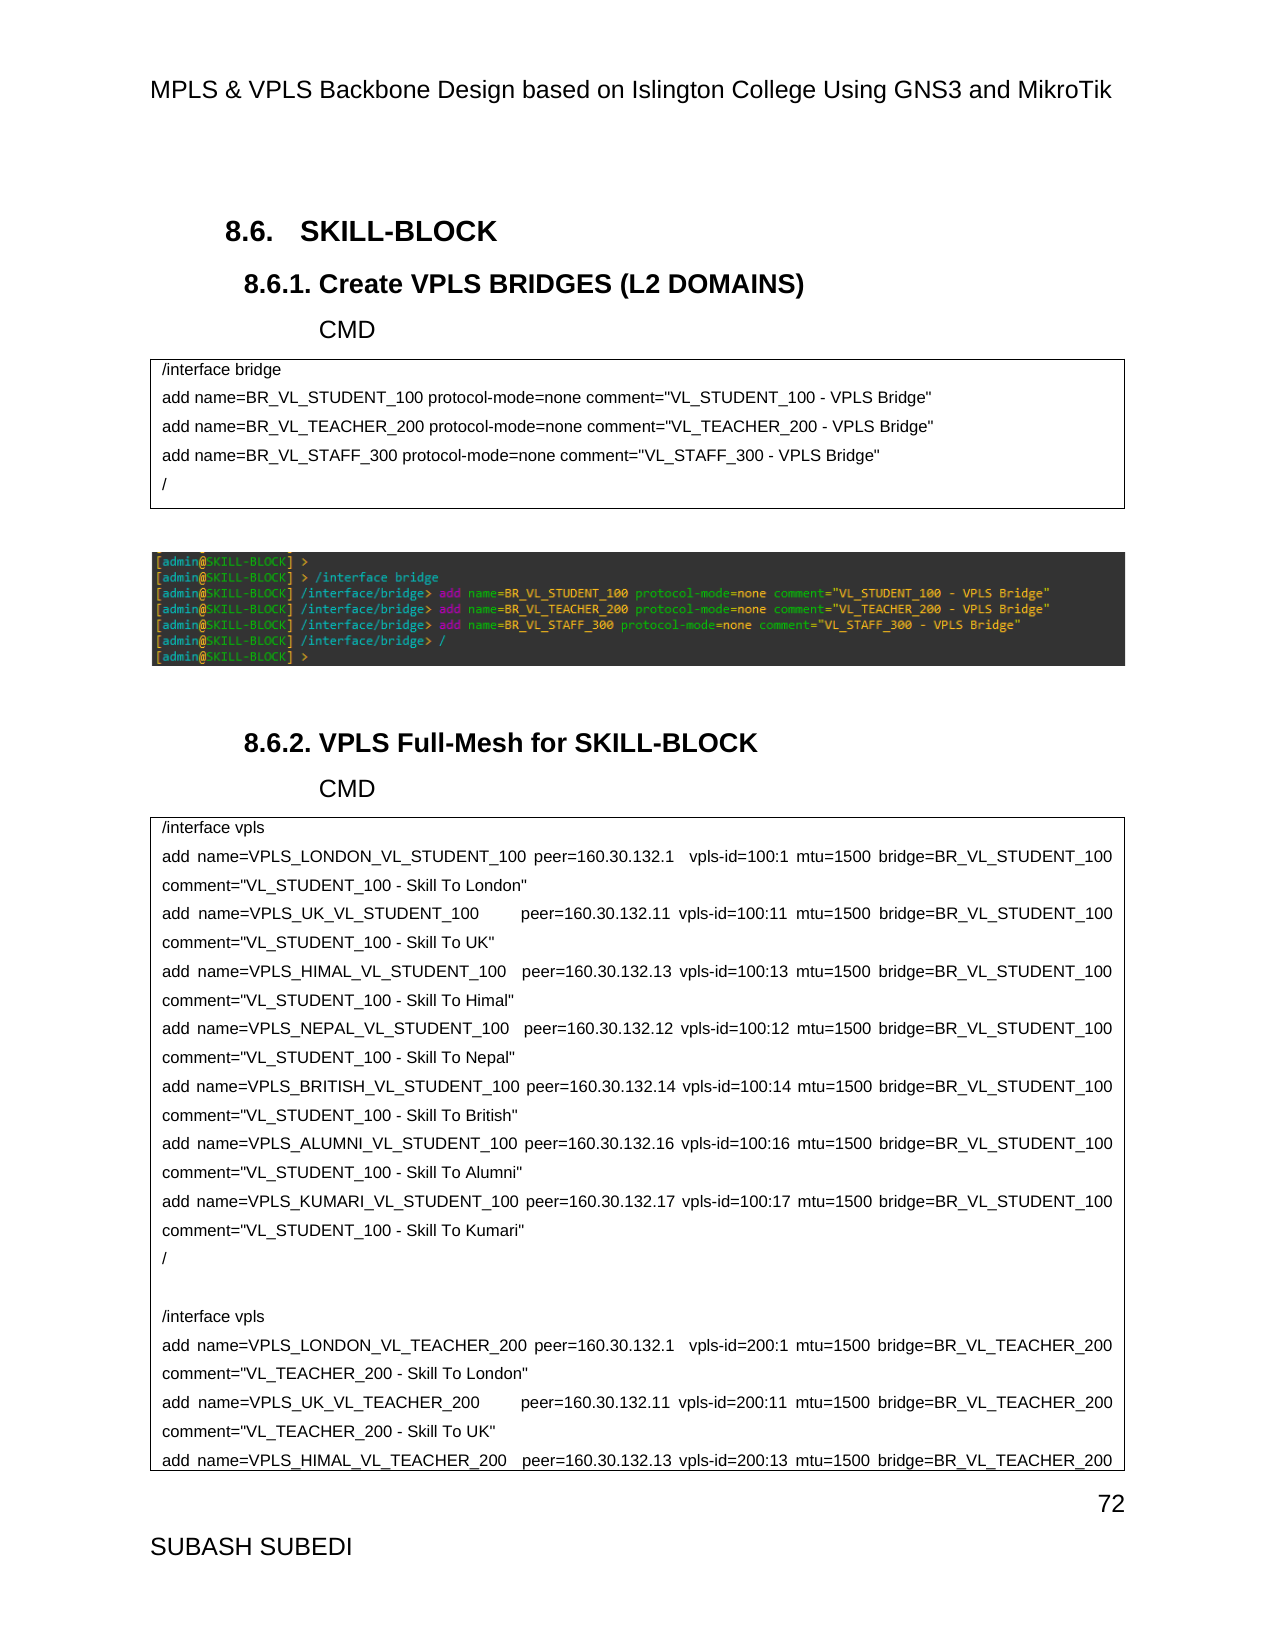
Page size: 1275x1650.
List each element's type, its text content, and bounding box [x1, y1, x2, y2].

subtitle Create VPLS BRIDGES (L2 DOMAINS) [244, 268, 1125, 300]
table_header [151, 818, 1124, 1469]
text CMD [319, 315, 1125, 344]
text CMD [319, 774, 1125, 802]
subtitle VPLS Full-Mesh for SKILL-BLOCK [244, 727, 1125, 758]
picture [150, 552, 1125, 666]
table_header /interface bridge add name=BR_VL_STUDENT_100 protocol-mode=none comment="VL_STUDENT_100 - VPLS Bridge" add name=BR_VL_TEACHER_200 protocol-mode=none comment="VL_TEACHER_200 - VPLS Bridge" add name=BR_VL_STAFF_300 protocol-mode=none comment="VL_STAFF_300 - VPLS Bridge" / [151, 360, 1124, 508]
subtitle SKILL-BLOCK [225, 214, 1125, 247]
